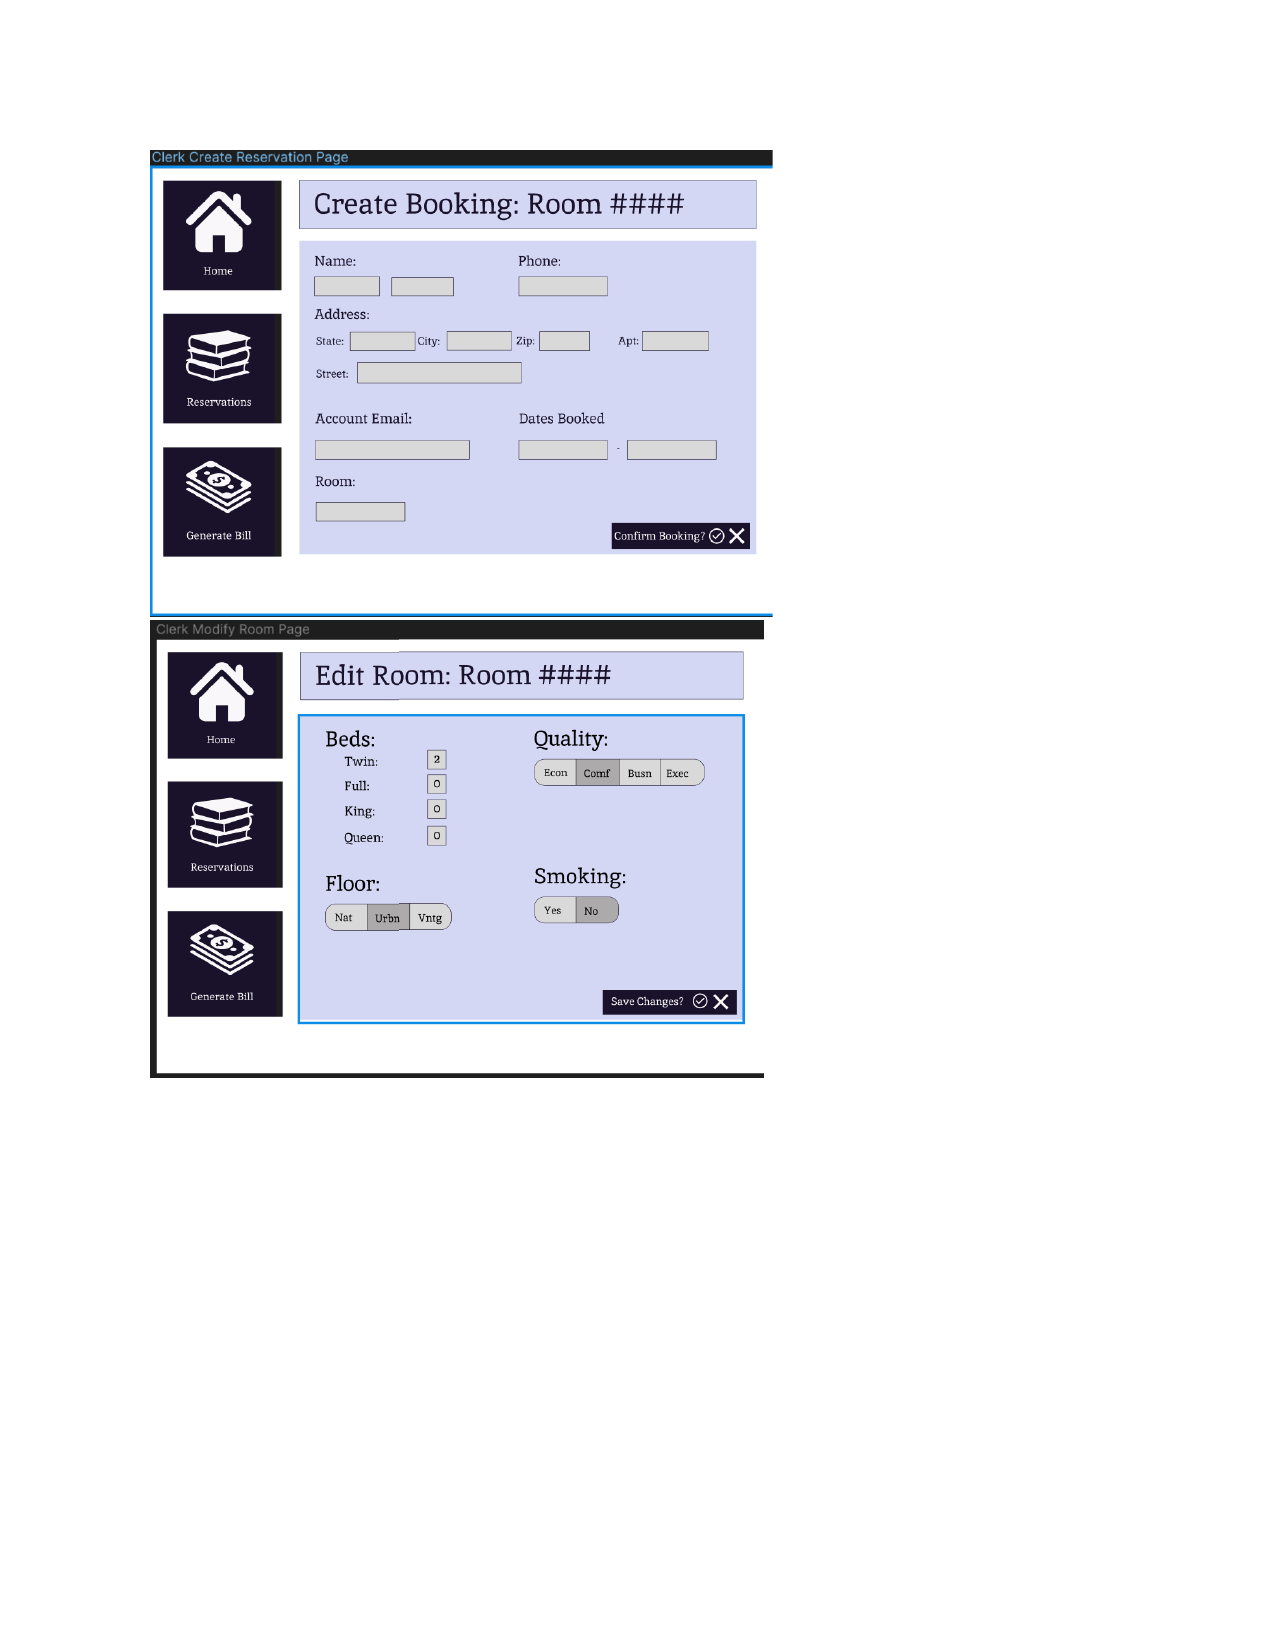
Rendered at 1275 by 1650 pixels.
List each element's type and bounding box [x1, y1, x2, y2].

picture [150, 620, 764, 1078]
picture [150, 150, 773, 617]
